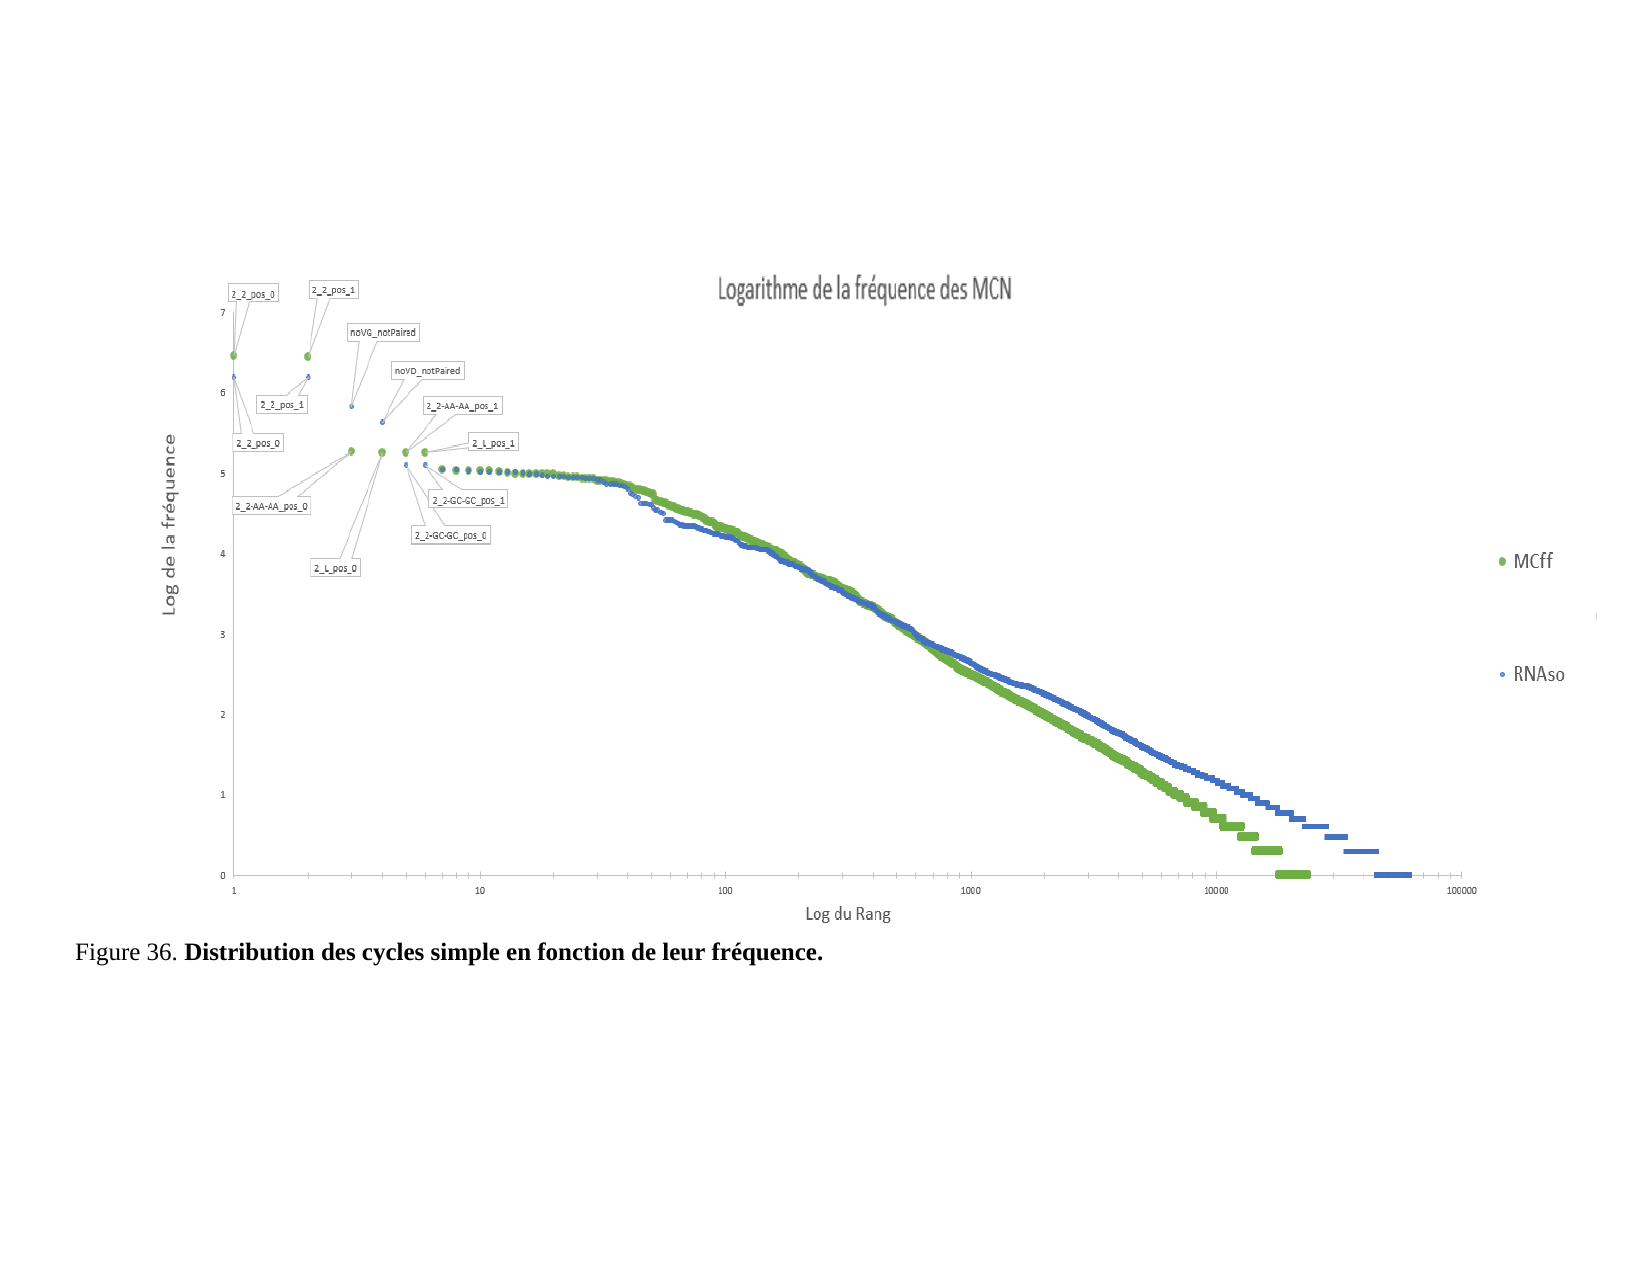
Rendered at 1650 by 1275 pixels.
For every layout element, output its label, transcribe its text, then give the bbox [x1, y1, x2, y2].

text Distribution des cycles simple en fonction de leur fréquence. [75, 937, 1575, 966]
picture [135, 242, 1597, 937]
